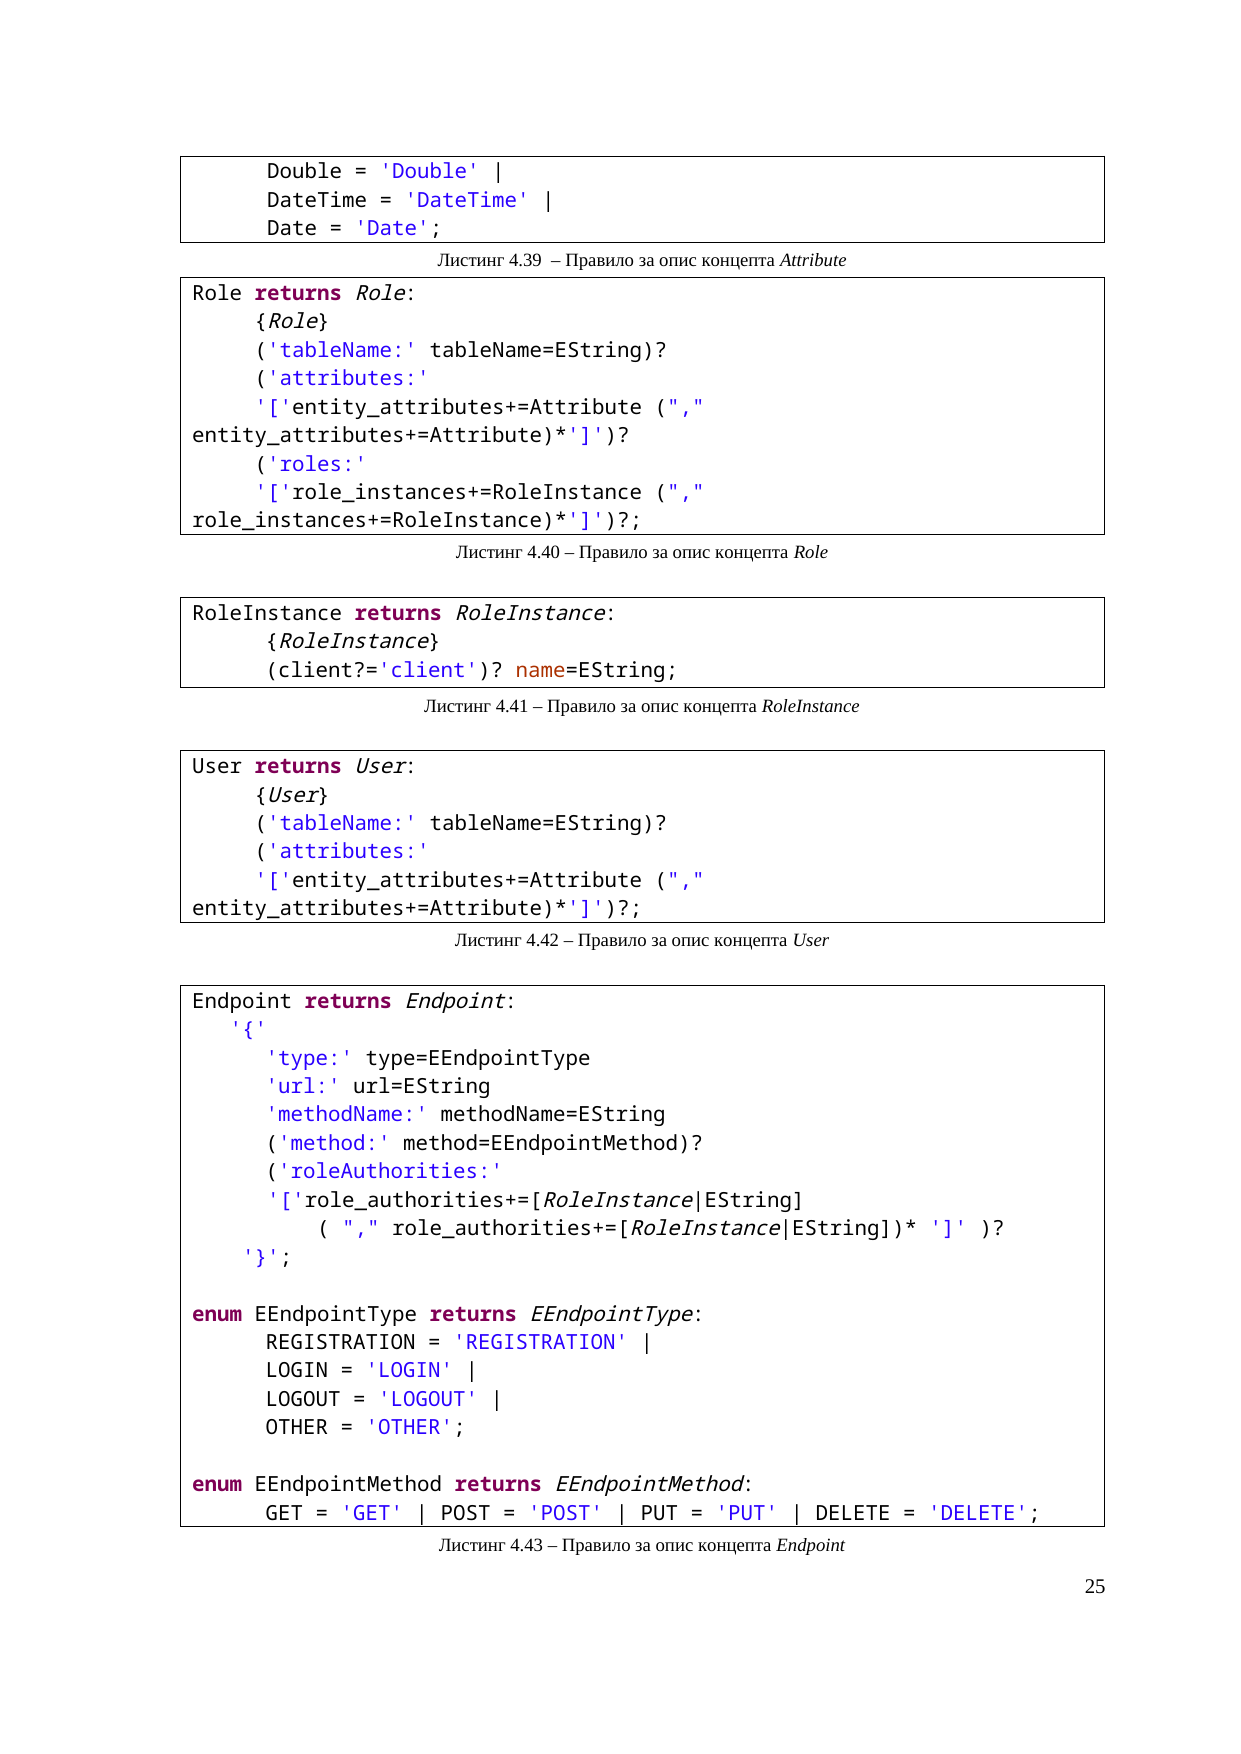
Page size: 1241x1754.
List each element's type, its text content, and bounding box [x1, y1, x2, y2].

table_header Endpoint returns Endpoint: '{' 'type:' type=EEndpointType 'url:' url=EString 'methodName:' methodName=EString ('method:' method=EEndpointMethod)? ('roleAuthorities:' '['role_authorities+=[RoleInstance|EString] ( "," role_authorities+=[RoleInstance|EString])* ']' )? '}'; enum EEndpointType returns EEndpointType: REGISTRATION = 'REGISTRATION' | LOGIN = 'LOGIN' | LOGOUT = 'LOGOUT' | OTHER = 'OTHER'; enum EEndpointMethod returns EEndpointMethod: GET = 'GET' | POST = 'POST' | PUT = 'PUT' | DELETE = 'DELETE'; [181, 986, 1104, 1526]
table_header Role returns Role: {Role} ('tableName:' tableName=EString)? ('attributes:' '['entity_attributes+=Attribute ("," entity_attributes+=Attribute)*']')? ('roles:' '['role_instances+=RoleInstance ("," role_instances+=RoleInstance)*']')?; [181, 278, 1104, 534]
text Листинг 4.41 – Правило за опис концепта RoleInstance [180, 694, 1105, 716]
text Листинг 4.40 – Правило за опис концепта Role [180, 541, 1105, 563]
text Листинг 4.43 – Правило за опис концепта Endpoint [180, 1533, 1105, 1555]
table_header User returns User: {User} ('tableName:' tableName=EString)? ('attributes:' '['entity_attributes+=Attribute ("," entity_attributes+=Attribute)*']')?; [181, 751, 1104, 922]
text Листинг 4.42 – Правило за опис концепта User [180, 929, 1105, 951]
table_header RoleInstance returns RoleInstance: {RoleInstance} (client?='client')? name=EString; [181, 598, 1104, 687]
text Листинг 4.39 – Правило за опис концепта Attribute [180, 249, 1105, 271]
